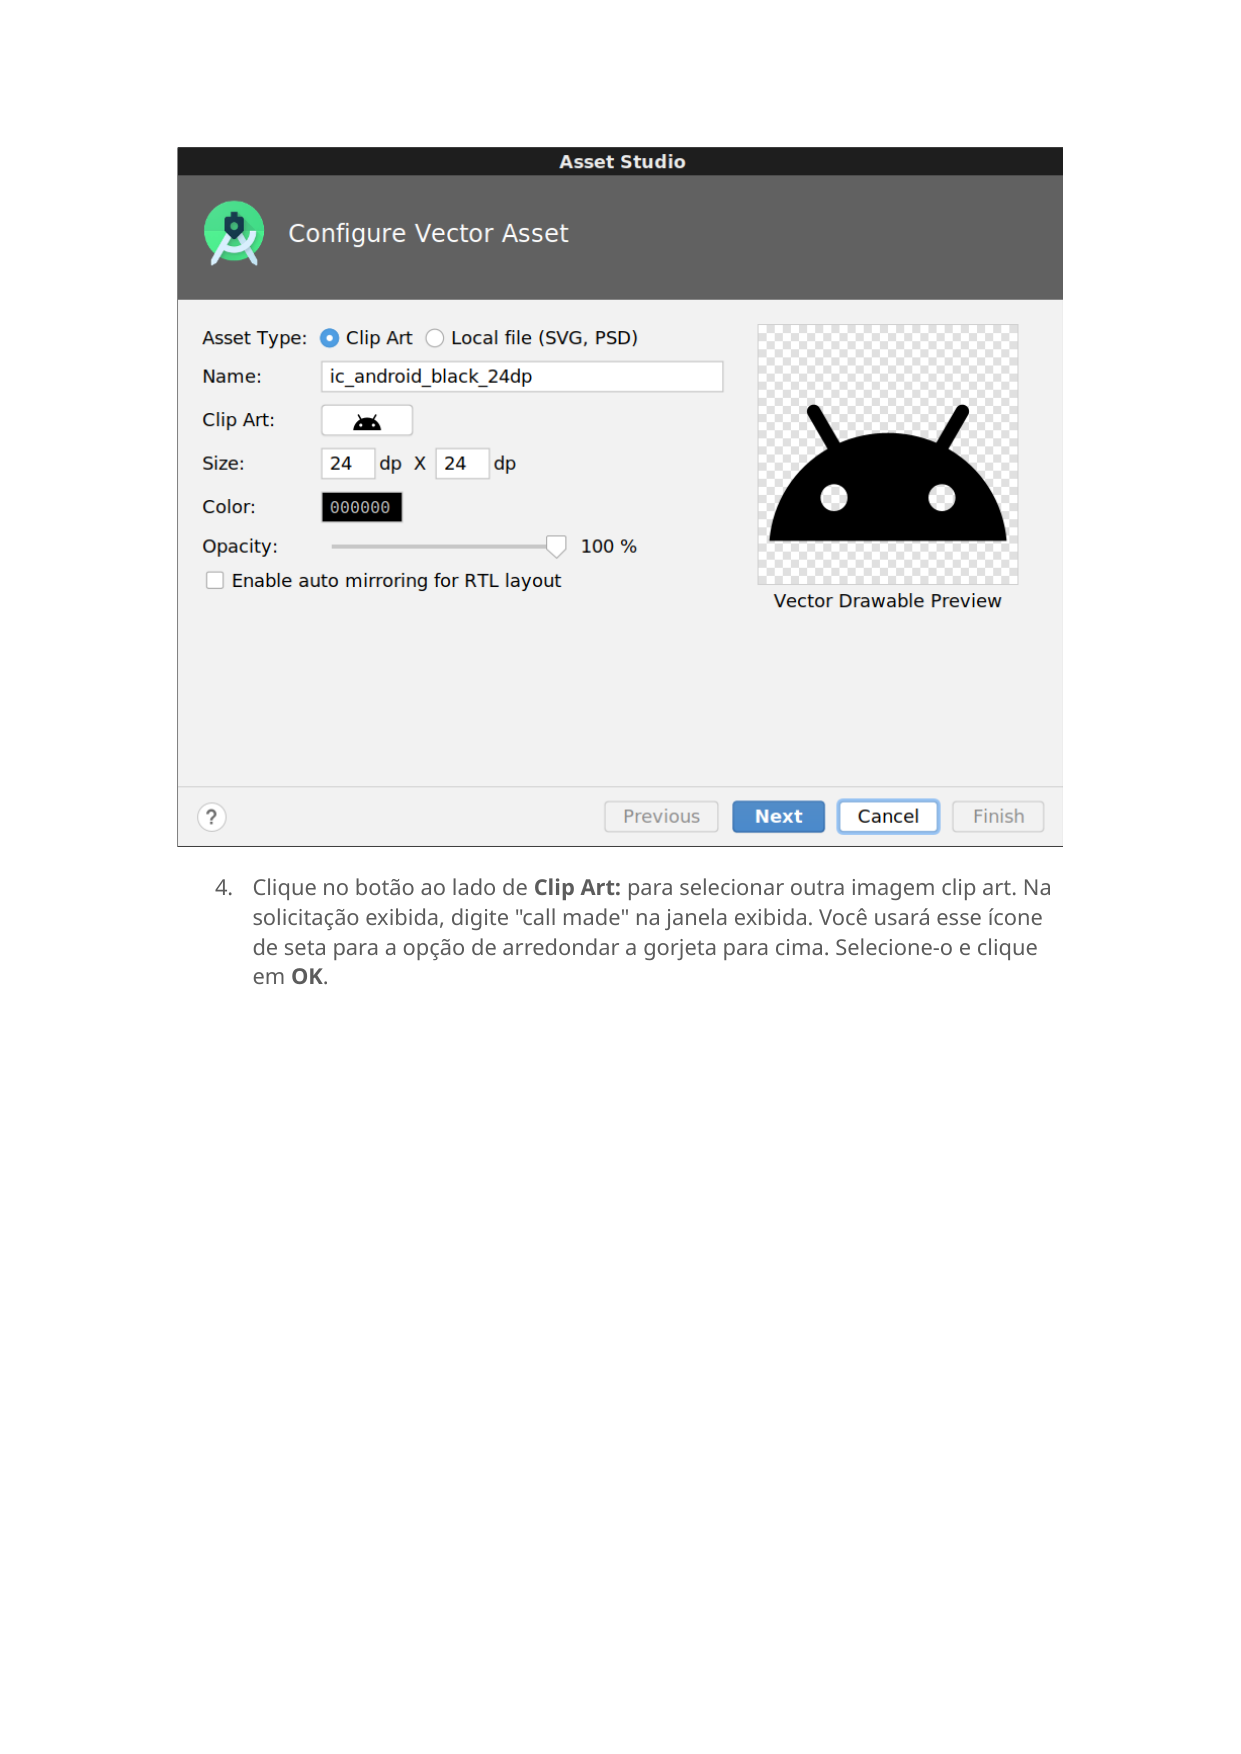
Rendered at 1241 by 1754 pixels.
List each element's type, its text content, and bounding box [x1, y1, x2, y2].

list Clique no botão ao lado de Clip Art: para selecionar outra imagem clip art. Na solicitação exibida, digite "call made" na janela exibida. Você usará esse ícone de seta para a opção de arredondar a gorjeta para cima. Selecione-o e clique em OK. [215, 872, 1063, 991]
picture [177, 147, 1063, 847]
